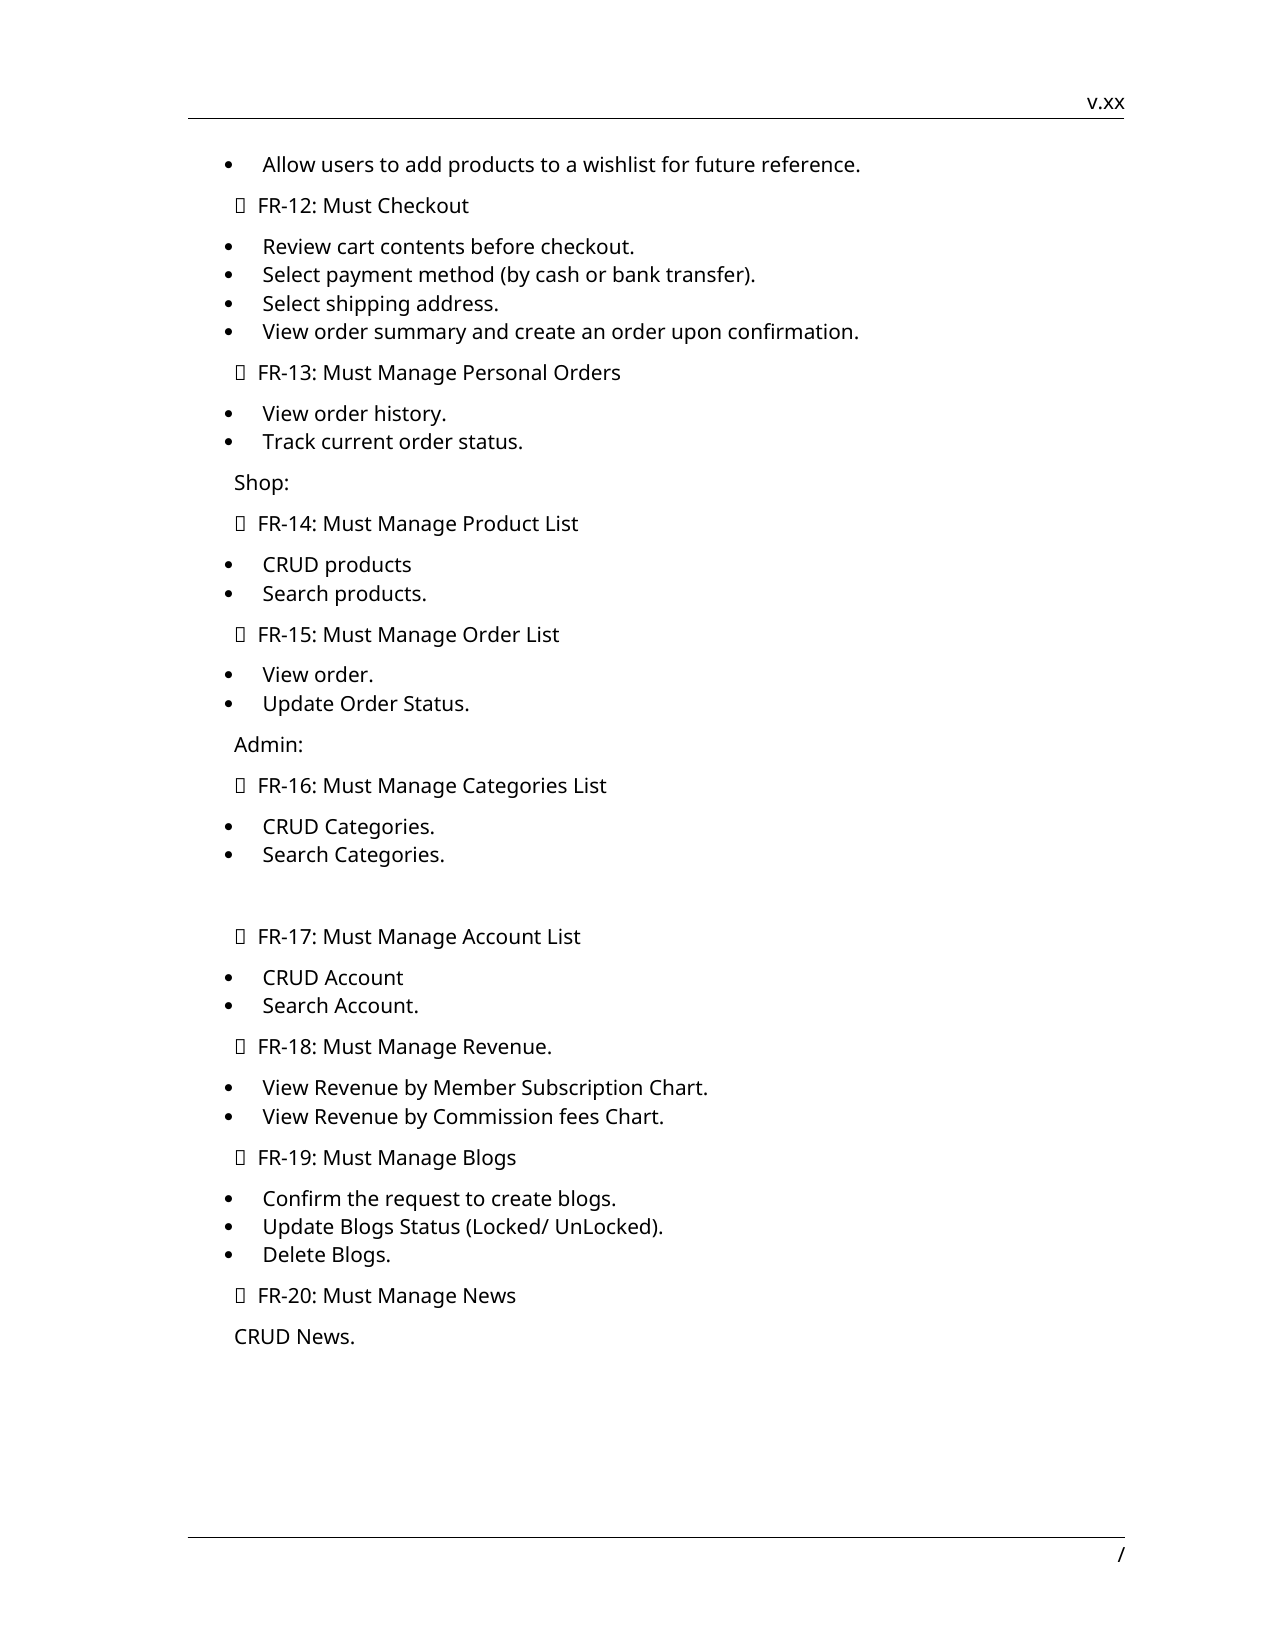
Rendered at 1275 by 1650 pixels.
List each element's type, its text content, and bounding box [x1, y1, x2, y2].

list View order history. [225, 399, 1125, 427]
list Review cart contents before checkout. [225, 232, 1125, 260]
text  FR-19: Must Manage Blogs [234, 1143, 1125, 1171]
text Admin: [234, 730, 1125, 758]
list Select payment method (by cash or bank transfer). [225, 260, 1125, 289]
list Select shipping address. [225, 289, 1125, 317]
text Shop: [234, 468, 1125, 497]
text  FR-15: Must Manage Order List [234, 620, 1125, 648]
list Search Account. [225, 992, 1125, 1020]
list Allow users to add products to a wishlist for future reference. [225, 150, 1125, 178]
text  FR-13: Must Manage Personal Orders [234, 358, 1125, 387]
list Search Categories. [225, 840, 1125, 869]
list Track current order status. [225, 427, 1125, 456]
text  FR-17: Must Manage Account List [234, 922, 1125, 951]
list View order summary and create an order upon confirmation. [225, 317, 1125, 346]
list View Revenue by Commission fees Chart. [225, 1102, 1125, 1130]
list Delete Blogs. [225, 1241, 1125, 1269]
list Confirm the request to create blogs. [225, 1184, 1125, 1212]
text  FR-16: Must Manage Categories List [234, 771, 1125, 799]
list View order. [225, 661, 1125, 689]
list CRUD Categories. [225, 812, 1125, 840]
list CRUD products [225, 550, 1125, 579]
text CRUD News. [234, 1322, 1125, 1351]
list Update Order Status. [225, 689, 1125, 717]
text  FR-12: Must Checkout [234, 191, 1125, 219]
text  FR-18: Must Manage Revenue. [234, 1032, 1125, 1061]
list Update Blogs Status (Locked/ UnLocked). [225, 1212, 1125, 1241]
text  FR-20: Must Manage News [234, 1282, 1125, 1310]
list CRUD Account [225, 963, 1125, 992]
list View Revenue by Member Subscription Chart. [225, 1073, 1125, 1102]
text  FR-14: Must Manage Product List [234, 509, 1125, 538]
list Search products. [225, 579, 1125, 607]
